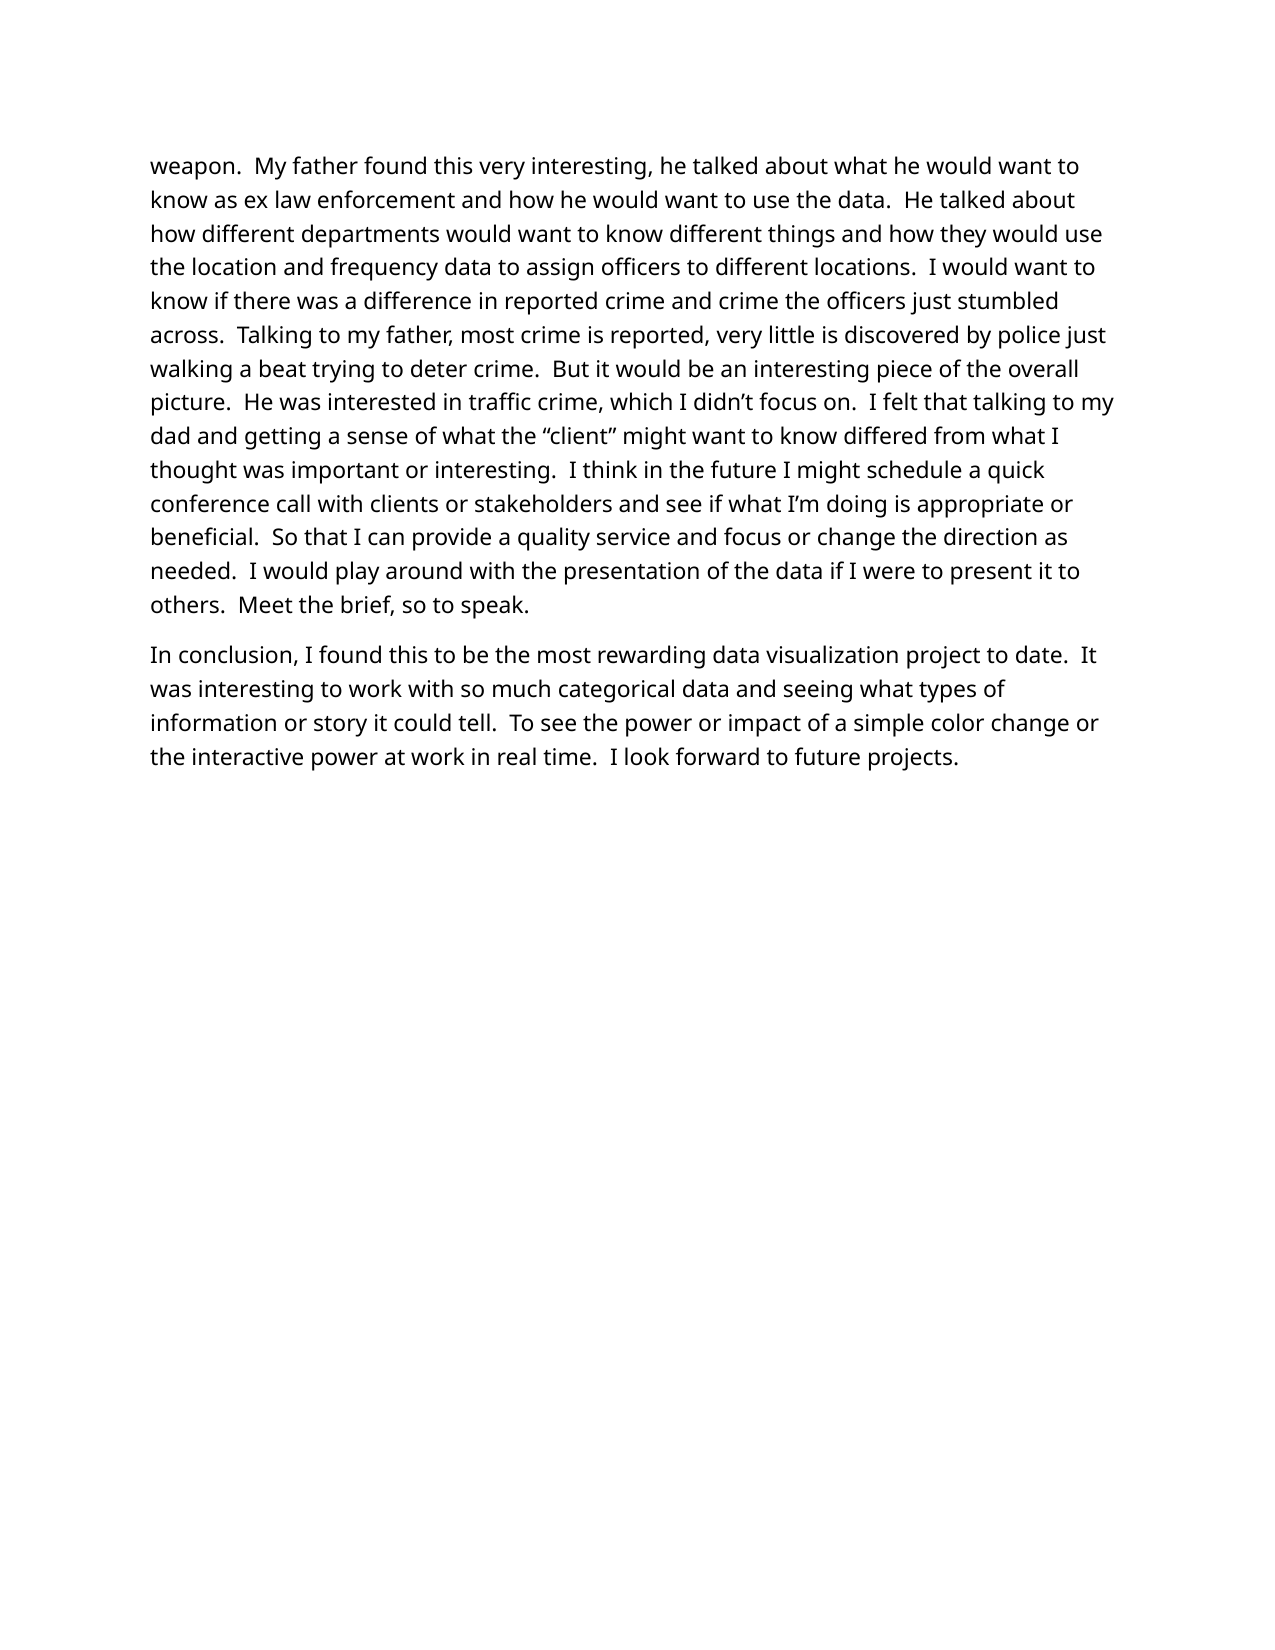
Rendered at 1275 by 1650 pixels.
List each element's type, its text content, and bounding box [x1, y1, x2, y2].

text In conclusion, I found this to be the most rewarding data visualization project to date. It was interesting to work with so much categorical data and seeing what types of information or story it could tell. To see the power or impact of a simple color change or the interactive power at work in real time. I look forward to future projects. [150, 639, 1125, 772]
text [150, 150, 1125, 620]
